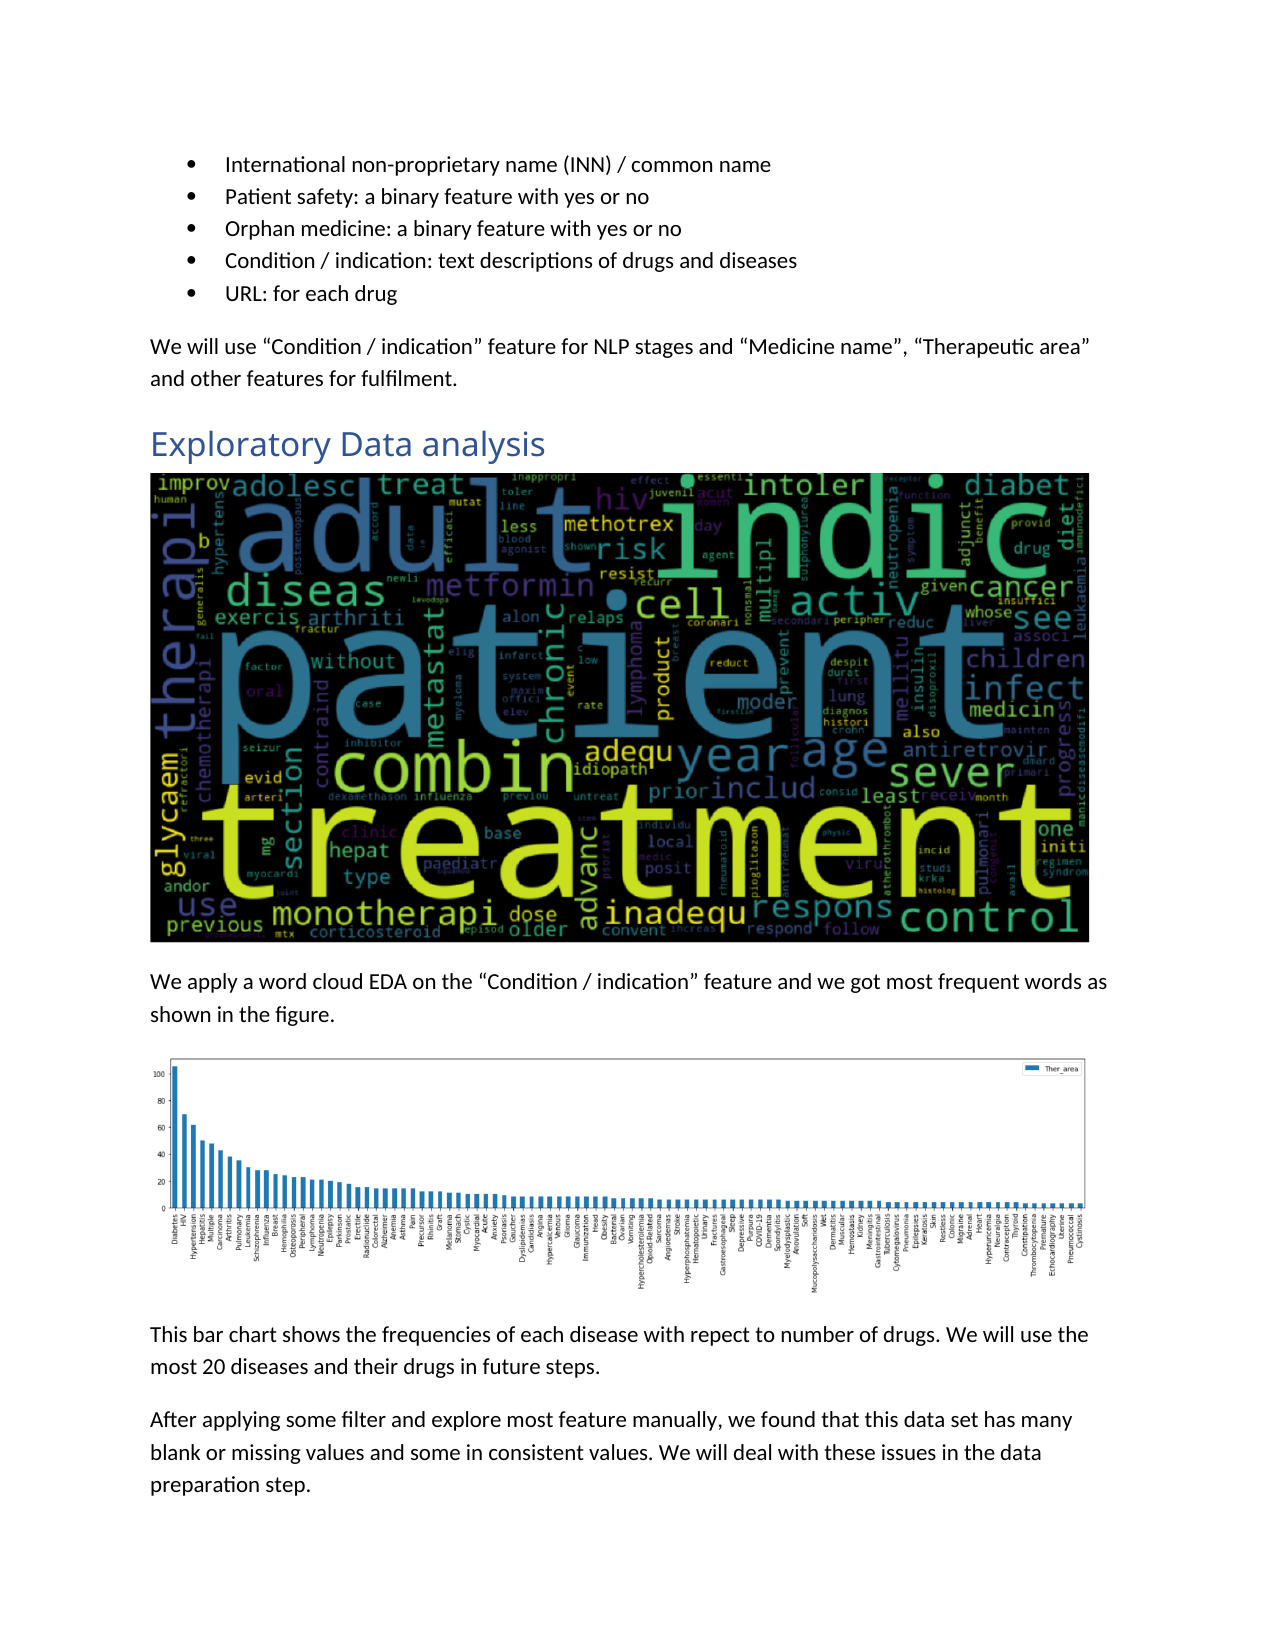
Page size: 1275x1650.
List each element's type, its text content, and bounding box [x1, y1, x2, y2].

picture [150, 1052, 1091, 1296]
text We apply a word cloud EDA on the “Condition / indication” feature and we got most frequent words as shown in the figure. [150, 967, 1125, 1028]
list Condition / indication: text descriptions of drugs and diseases [187, 247, 1125, 274]
subtitle Exploratory Data analysis [150, 421, 1125, 467]
text We will use “Condition / indication” feature for NLP stages and “Medicine name”, “Therapeutic area” and other features for fulfilment. [150, 332, 1125, 392]
picture [150, 473, 1090, 943]
text After applying some filter and explore most feature manually, we found that this data set has many blank or missing values and some in consistent values. We will deal with these issues in the data preparation step. [150, 1405, 1125, 1498]
list Orphan medicine: a binary feature with yes or no [187, 214, 1125, 242]
list International non-proprietary name (INN) / common name [187, 150, 1125, 178]
text This bar chart shows the frequencies of each disease with repect to number of drugs. We will use the most 20 diseases and their drugs in future steps. [150, 1320, 1125, 1380]
list URL: for each drug [187, 279, 1125, 307]
list Patient safety: a binary feature with yes or no [187, 182, 1125, 210]
